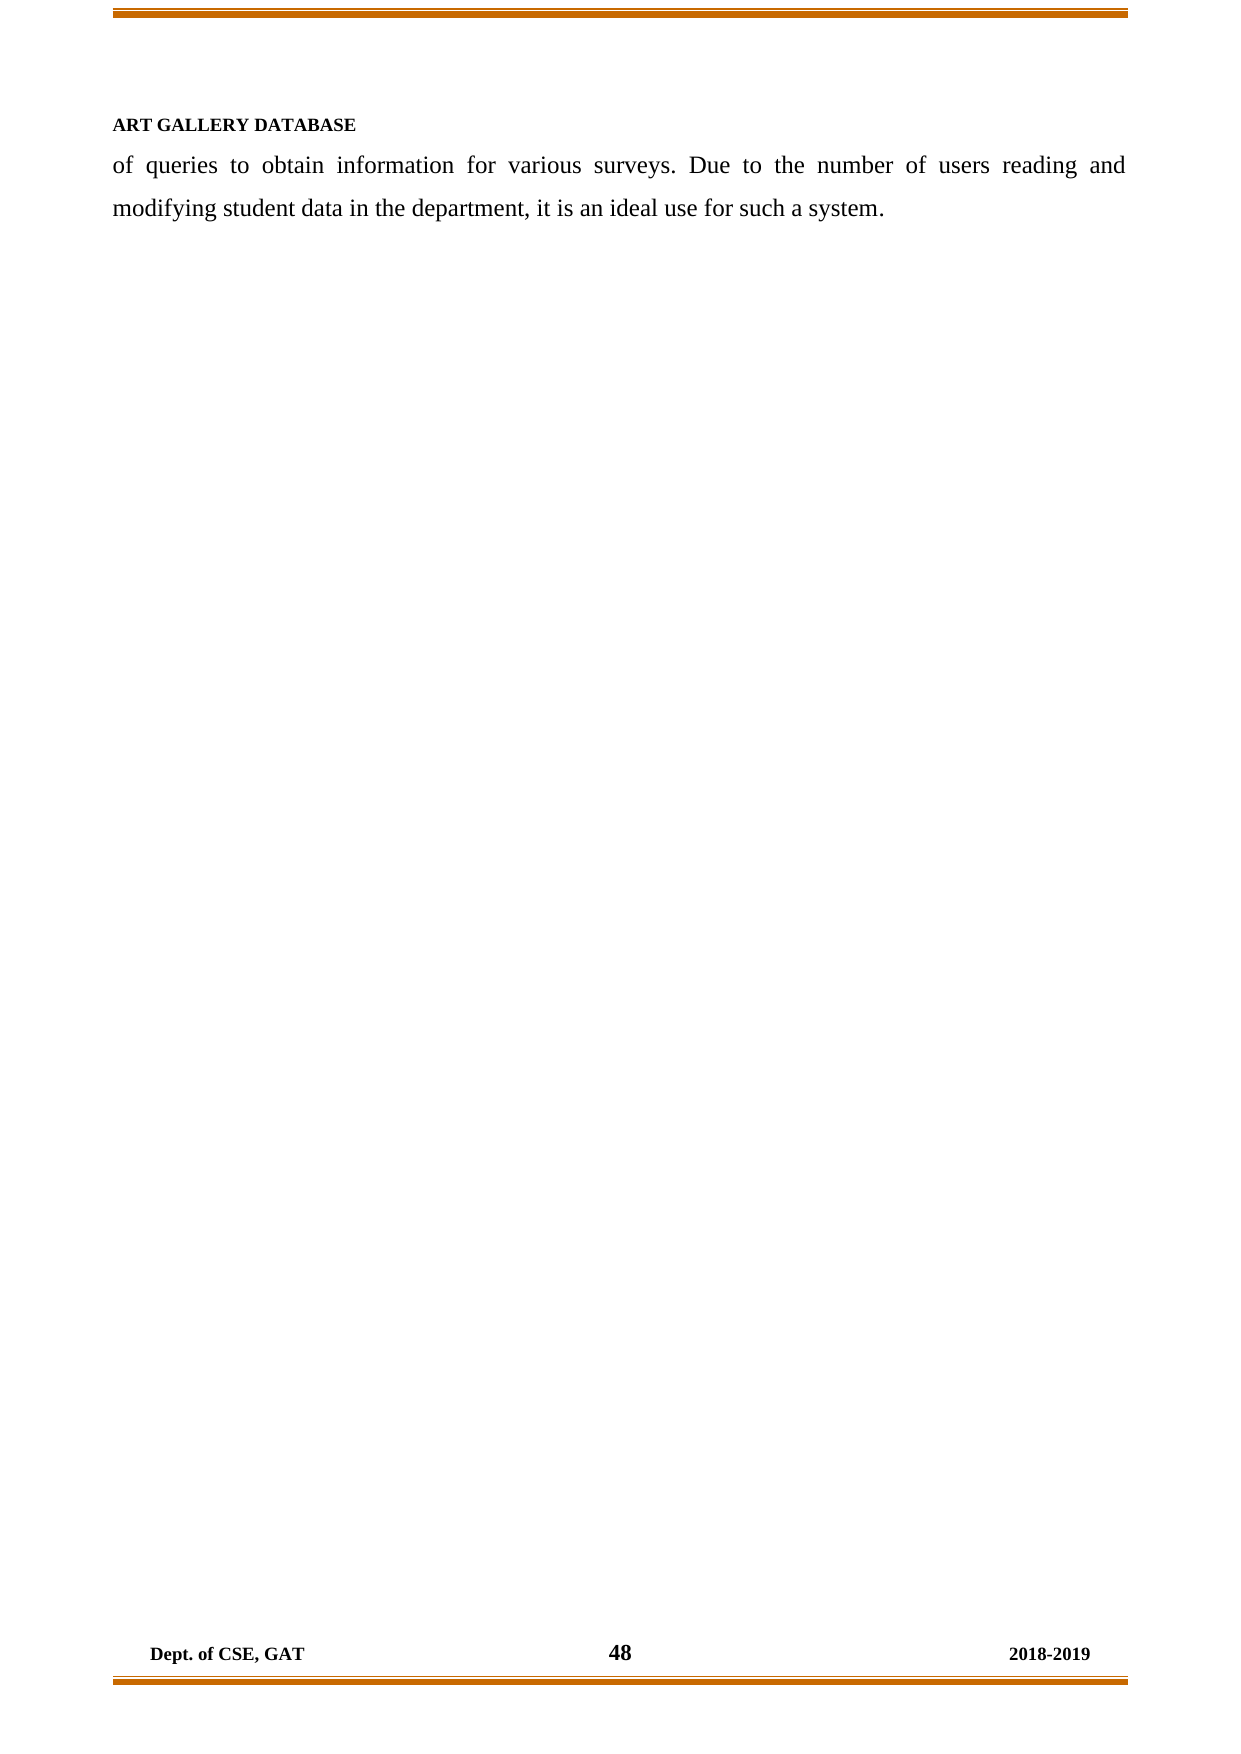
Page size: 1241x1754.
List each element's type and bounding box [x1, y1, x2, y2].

text [112, 150, 1128, 222]
